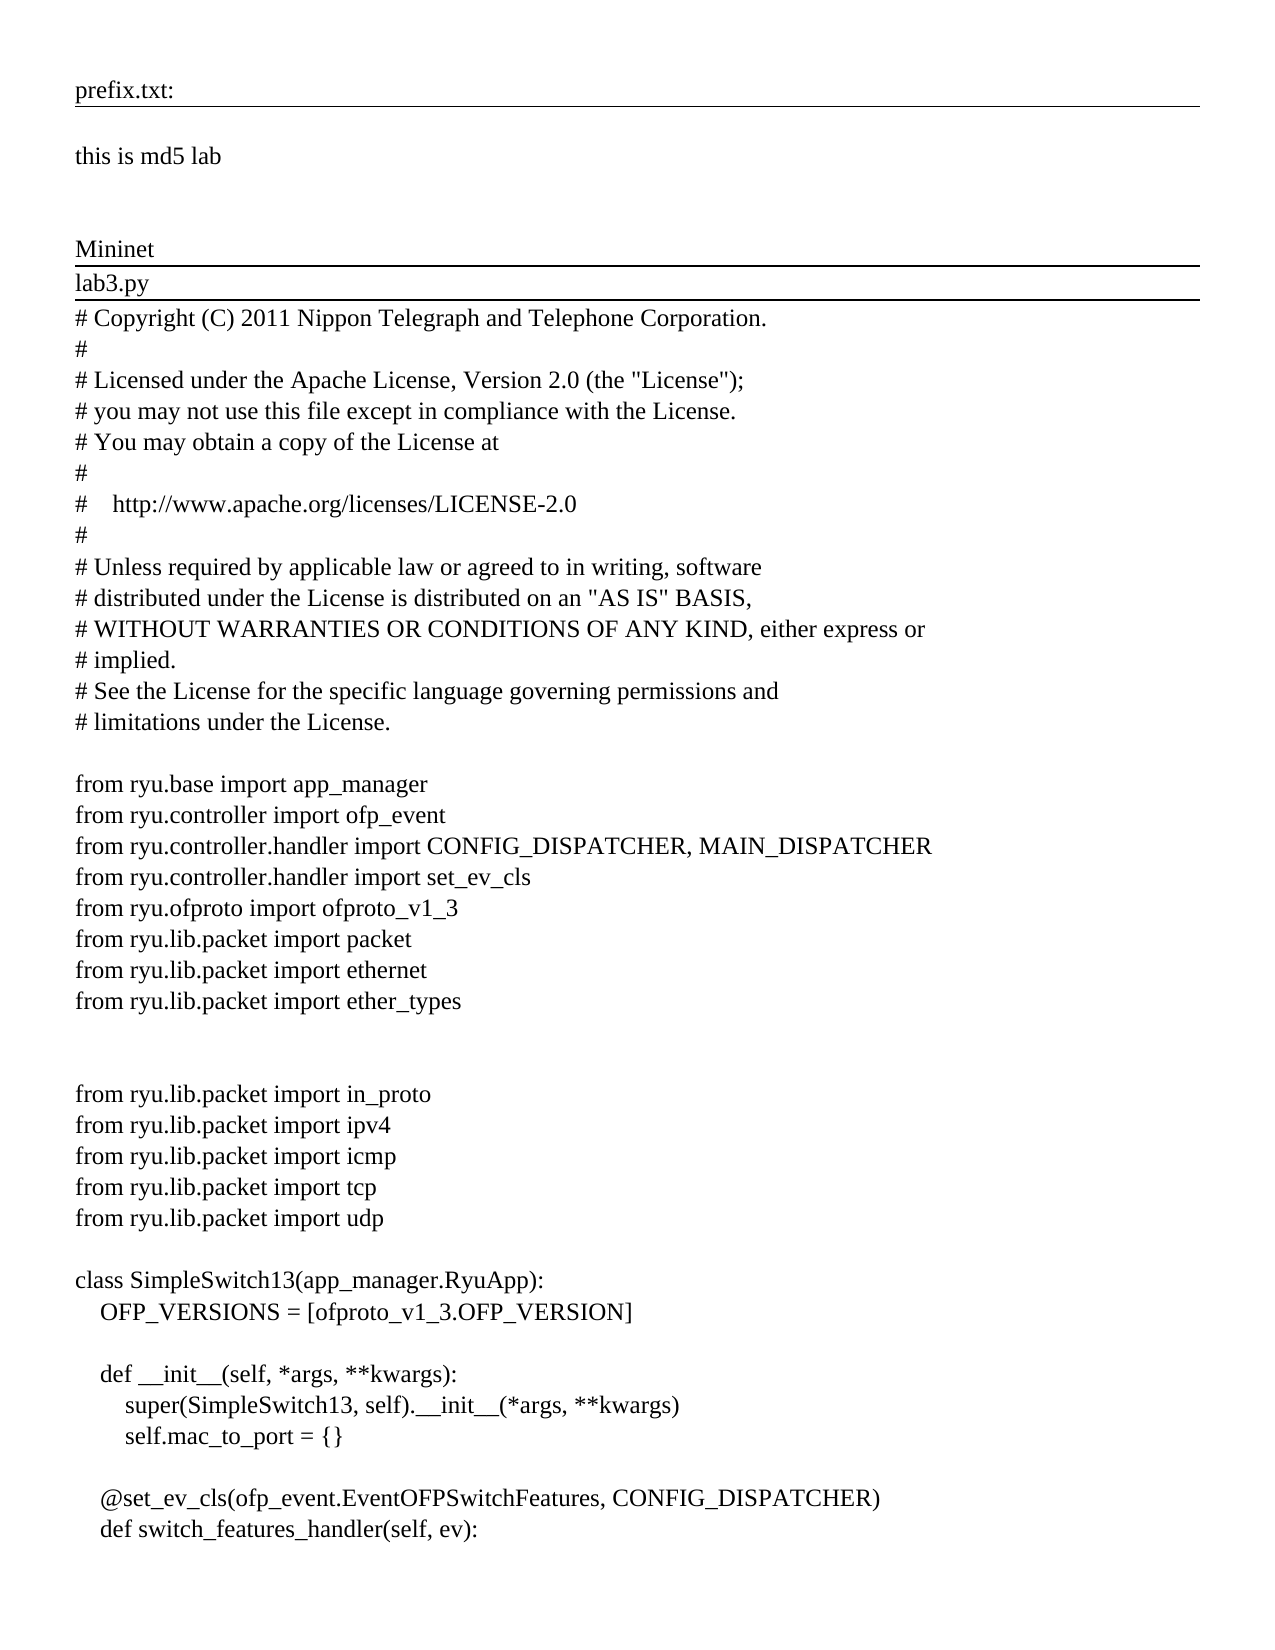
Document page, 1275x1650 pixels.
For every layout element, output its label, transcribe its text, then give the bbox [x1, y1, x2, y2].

list from ryu.lib.packet import ether_types [75, 986, 1200, 1015]
list # limitations under the License. [75, 707, 1200, 736]
list from ryu.lib.packet import in_proto [75, 1079, 1200, 1108]
list @set_ev_cls(ofp_event.EventOFPSwitchFeatures, CONFIG_DISPATCHER) [75, 1483, 1200, 1512]
list # [75, 521, 1200, 549]
list from ryu.base import app_manager [75, 769, 1200, 798]
list from ryu.ofproto import ofproto_v1_3 [75, 893, 1200, 922]
list # See the License for the specific language governing permissions and [75, 676, 1200, 704]
list # Copyright (C) 2011 Nippon Telegraph and Telephone Corporation. [75, 303, 1200, 332]
list from ryu.controller.handler import set_ev_cls [75, 862, 1200, 891]
list from ryu.lib.packet import icmp [75, 1141, 1200, 1170]
list super(SimpleSwitch13, self).__init__(*args, **kwargs) [75, 1390, 1200, 1418]
list self.mac_to_port = {} [75, 1421, 1200, 1449]
list from ryu.lib.packet import udp [75, 1203, 1200, 1232]
list # http://www.apache.org/licenses/LICENSE-2.0 [75, 489, 1200, 518]
list class SimpleSwitch13(app_manager.RyuApp): [75, 1266, 1200, 1294]
list from ryu.lib.packet import ipv4 [75, 1110, 1200, 1139]
list def __init__(self, *args, **kwargs): [75, 1359, 1200, 1387]
list # WITHOUT WARRANTIES OR CONDITIONS OF ANY KIND, either express or [75, 614, 1200, 642]
list from ryu.lib.packet import ethernet [75, 955, 1200, 984]
list # implied. [75, 645, 1200, 673]
list Mininet [75, 234, 1200, 263]
list # [75, 458, 1200, 487]
list from ryu.controller.handler import CONFIG_DISPATCHER, MAIN_DISPATCHER [75, 831, 1200, 860]
list from ryu.lib.packet import packet [75, 924, 1200, 953]
list # distributed under the License is distributed on an "AS IS" BASIS, [75, 583, 1200, 611]
list lab3.py [75, 267, 1200, 299]
list from ryu.controller import ofp_event [75, 800, 1200, 829]
list # you may not use this file except in compliance with the License. [75, 396, 1200, 425]
list # You may obtain a copy of the License at [75, 427, 1200, 456]
list OFP_VERSIONS = [ofproto_v1_3.OFP_VERSION] [75, 1297, 1200, 1325]
list prefix.txt: [75, 75, 1200, 106]
list def switch_features_handler(self, ev): [75, 1514, 1200, 1543]
list # Unless required by applicable law or agreed to in writing, software [75, 552, 1200, 580]
list this is md5 lab [75, 141, 1200, 169]
list # [75, 334, 1200, 363]
list from ryu.lib.packet import tcp [75, 1172, 1200, 1201]
list # Licensed under the Apache License, Version 2.0 (the "License"); [75, 365, 1200, 394]
